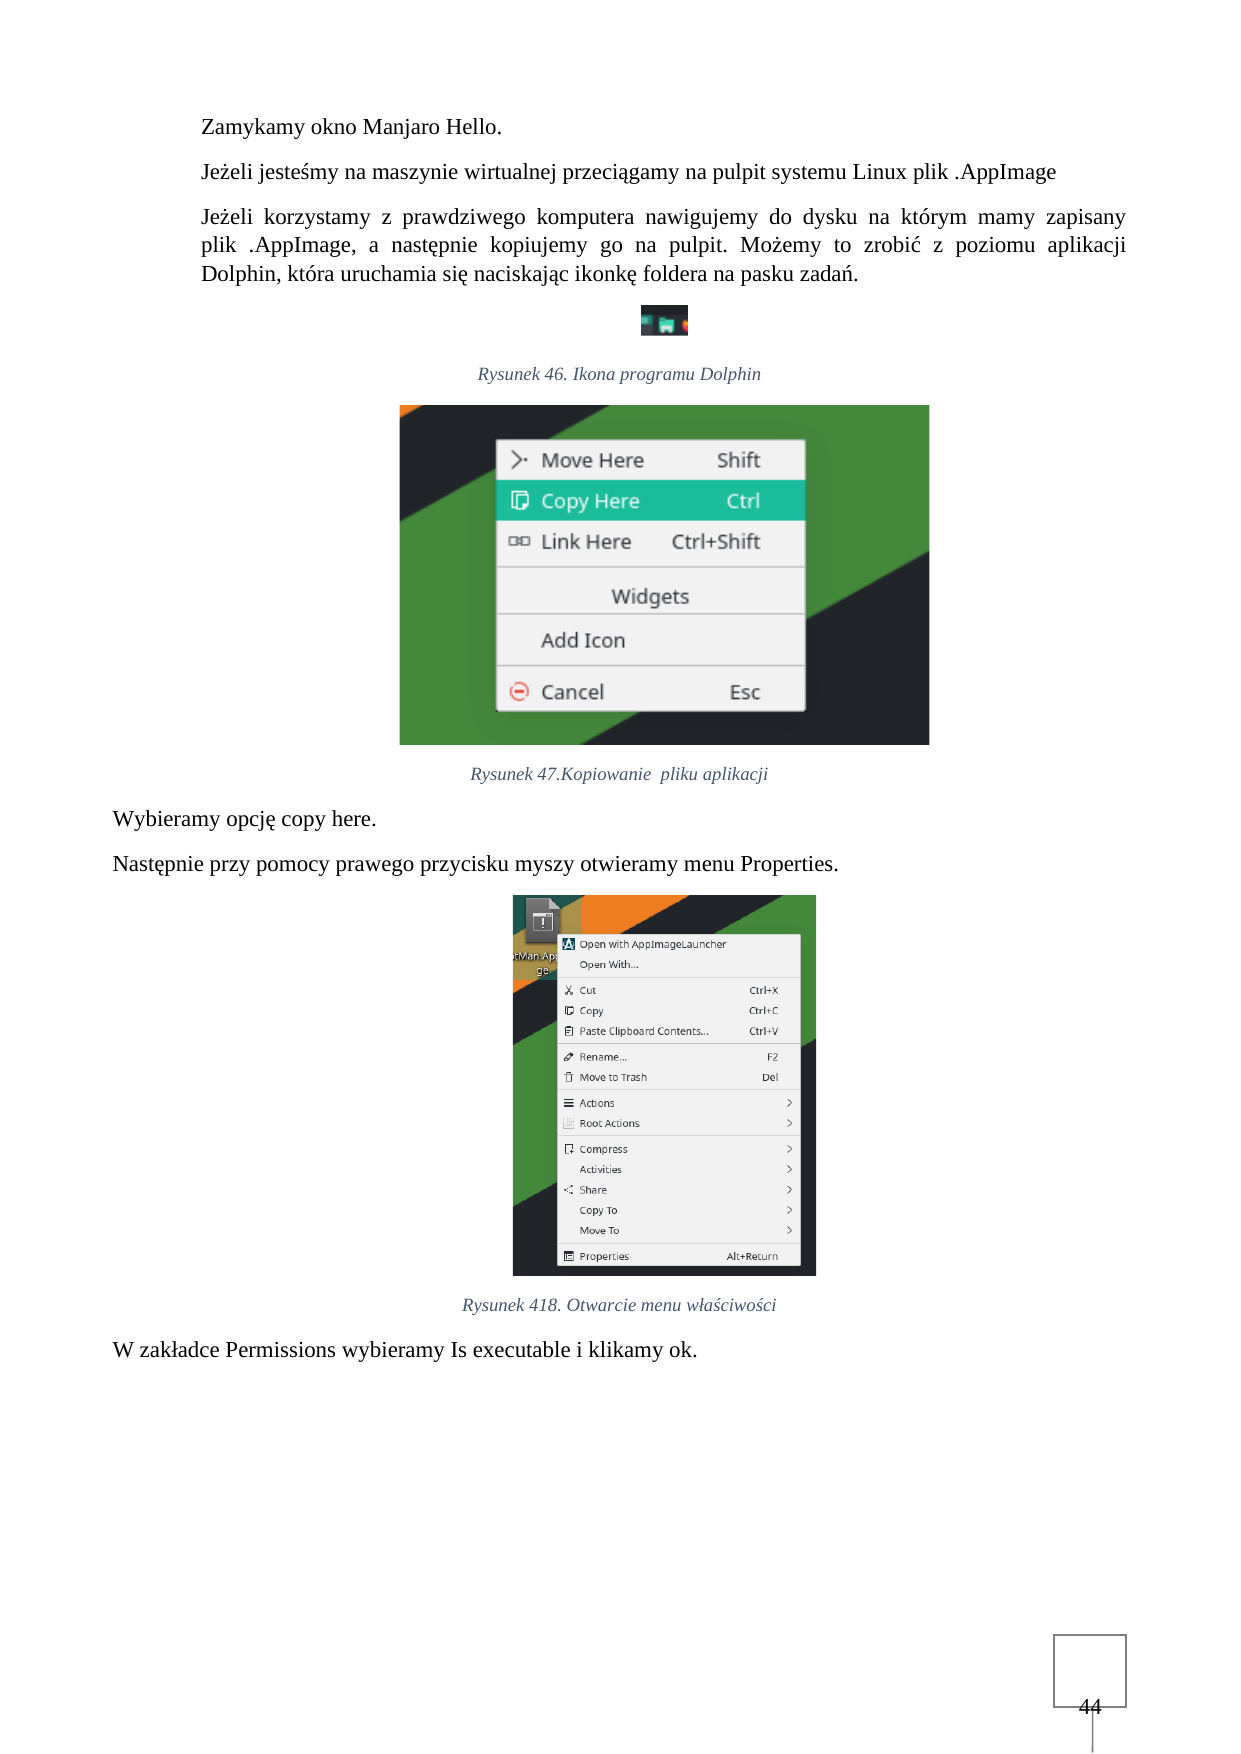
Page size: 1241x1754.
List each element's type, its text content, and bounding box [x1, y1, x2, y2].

text Następnie przy pomocy prawego przycisku myszy otwieramy menu Properties. [112, 851, 1128, 877]
picture [641, 305, 688, 344]
text Zamykamy okno Manjaro Hello. [201, 113, 1128, 139]
picture [512, 895, 817, 1276]
text Rysunek 418. Otwarcie menu właściwości [112, 1294, 1128, 1316]
text Rysunek 46. Ikona programu Dolphin [112, 363, 1128, 384]
text W zakładce Permissions wybieramy Is executable i klikamy ok. [112, 1336, 1128, 1363]
picture [399, 405, 930, 745]
text Jeżeli korzystamy z prawdziwego komputera nawigujemy do dysku na którym mamy zapisany plik .AppImage, a następnie kopiujemy go na pulpit. Możemy to zrobić z poziomu aplikacji Dolphin, która uruchamia się naciskając ikonkę foldera na pasku zadań. [201, 203, 1128, 286]
text Jeżeli jesteśmy na maszynie wirtualnej przeciągamy na pulpit systemu Linux plik .AppImage [201, 158, 1128, 184]
text Wybieramy opcję copy here. [112, 805, 1128, 832]
text Rysunek 47.Kopiowanie pliku aplikacji [112, 763, 1128, 784]
